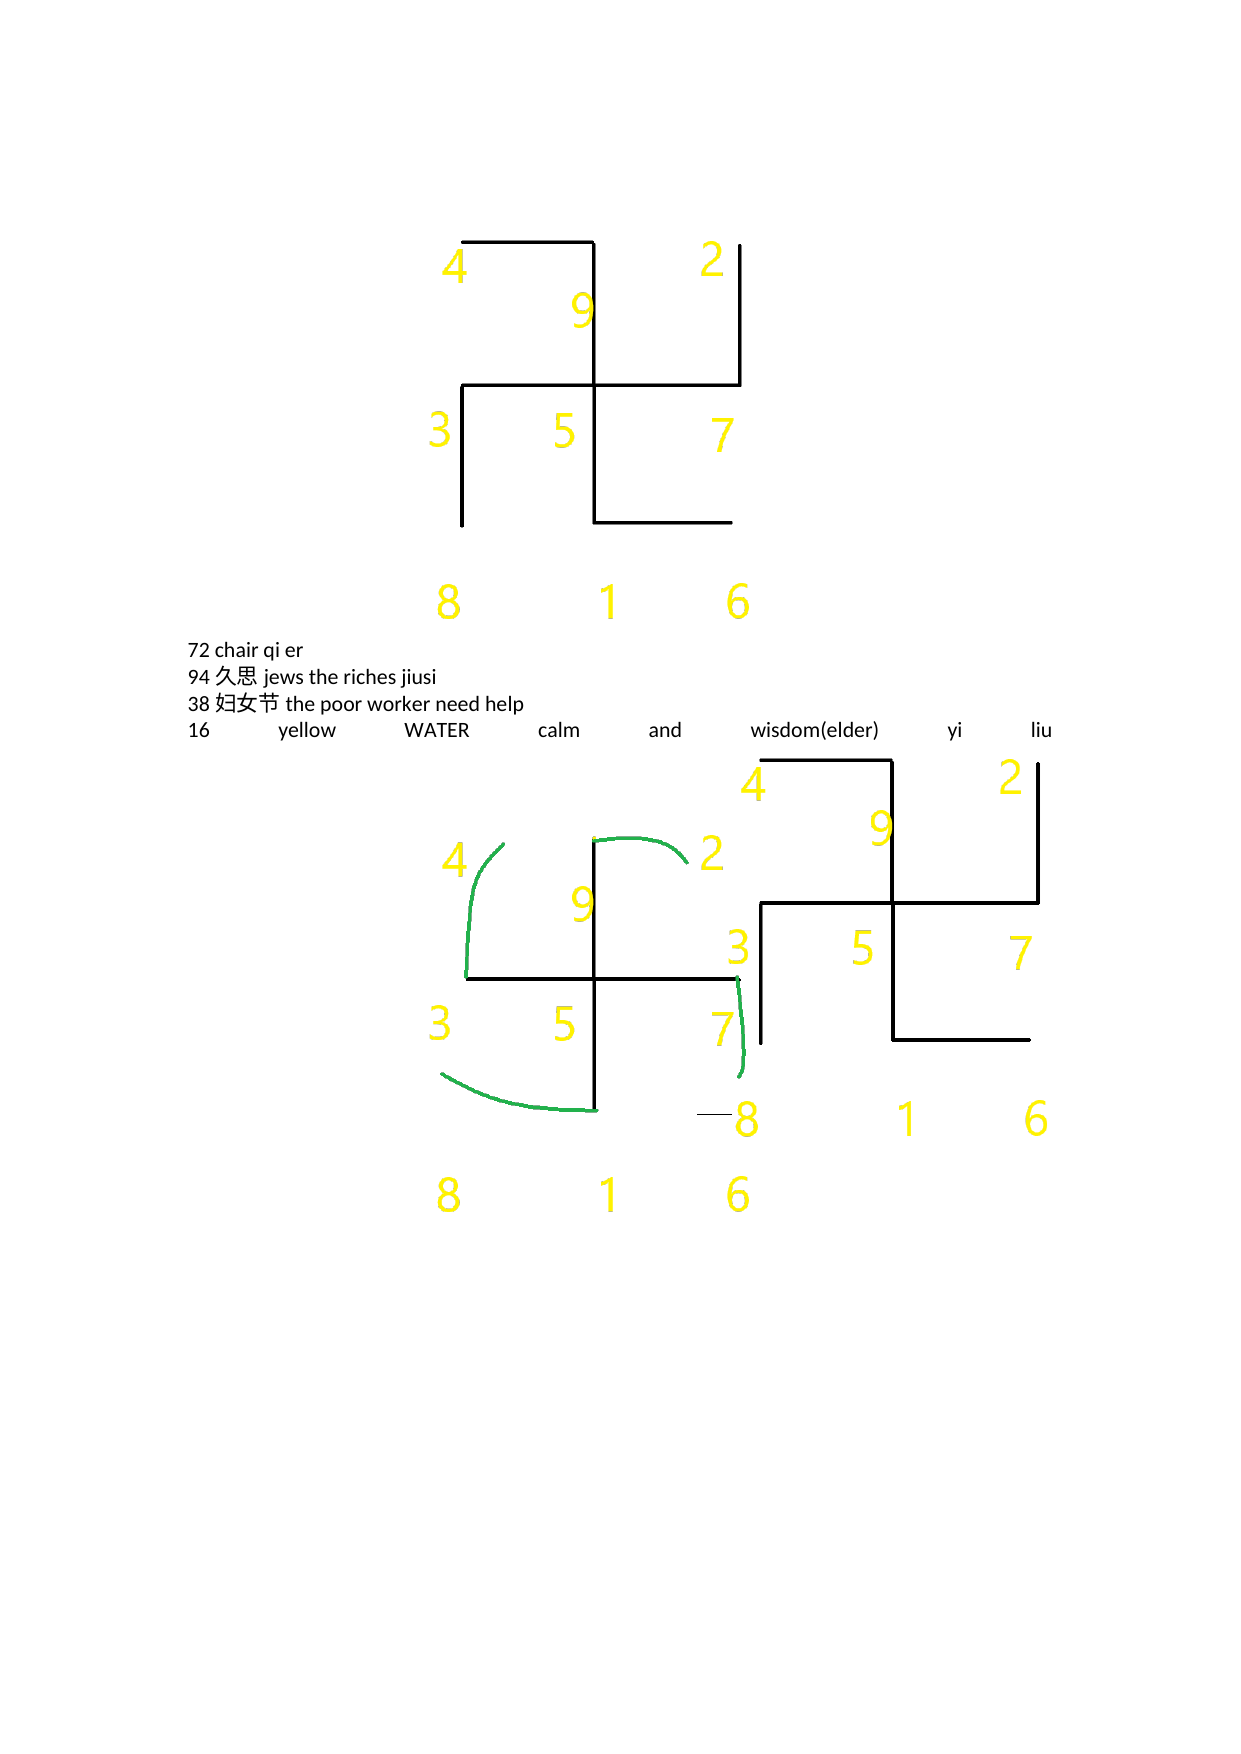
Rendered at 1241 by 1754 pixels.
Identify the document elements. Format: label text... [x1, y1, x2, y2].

picture [187, 743, 1053, 1230]
text 94 久思 jews the riches jiusi [187, 663, 1053, 690]
text 38 妇女节 the poor worker need help [187, 690, 1053, 717]
text 72 chair qi er [187, 637, 1053, 663]
picture [187, 150, 1053, 637]
text 16 yellow WATER calm and wisdom(elder) yi liu [187, 717, 1053, 743]
